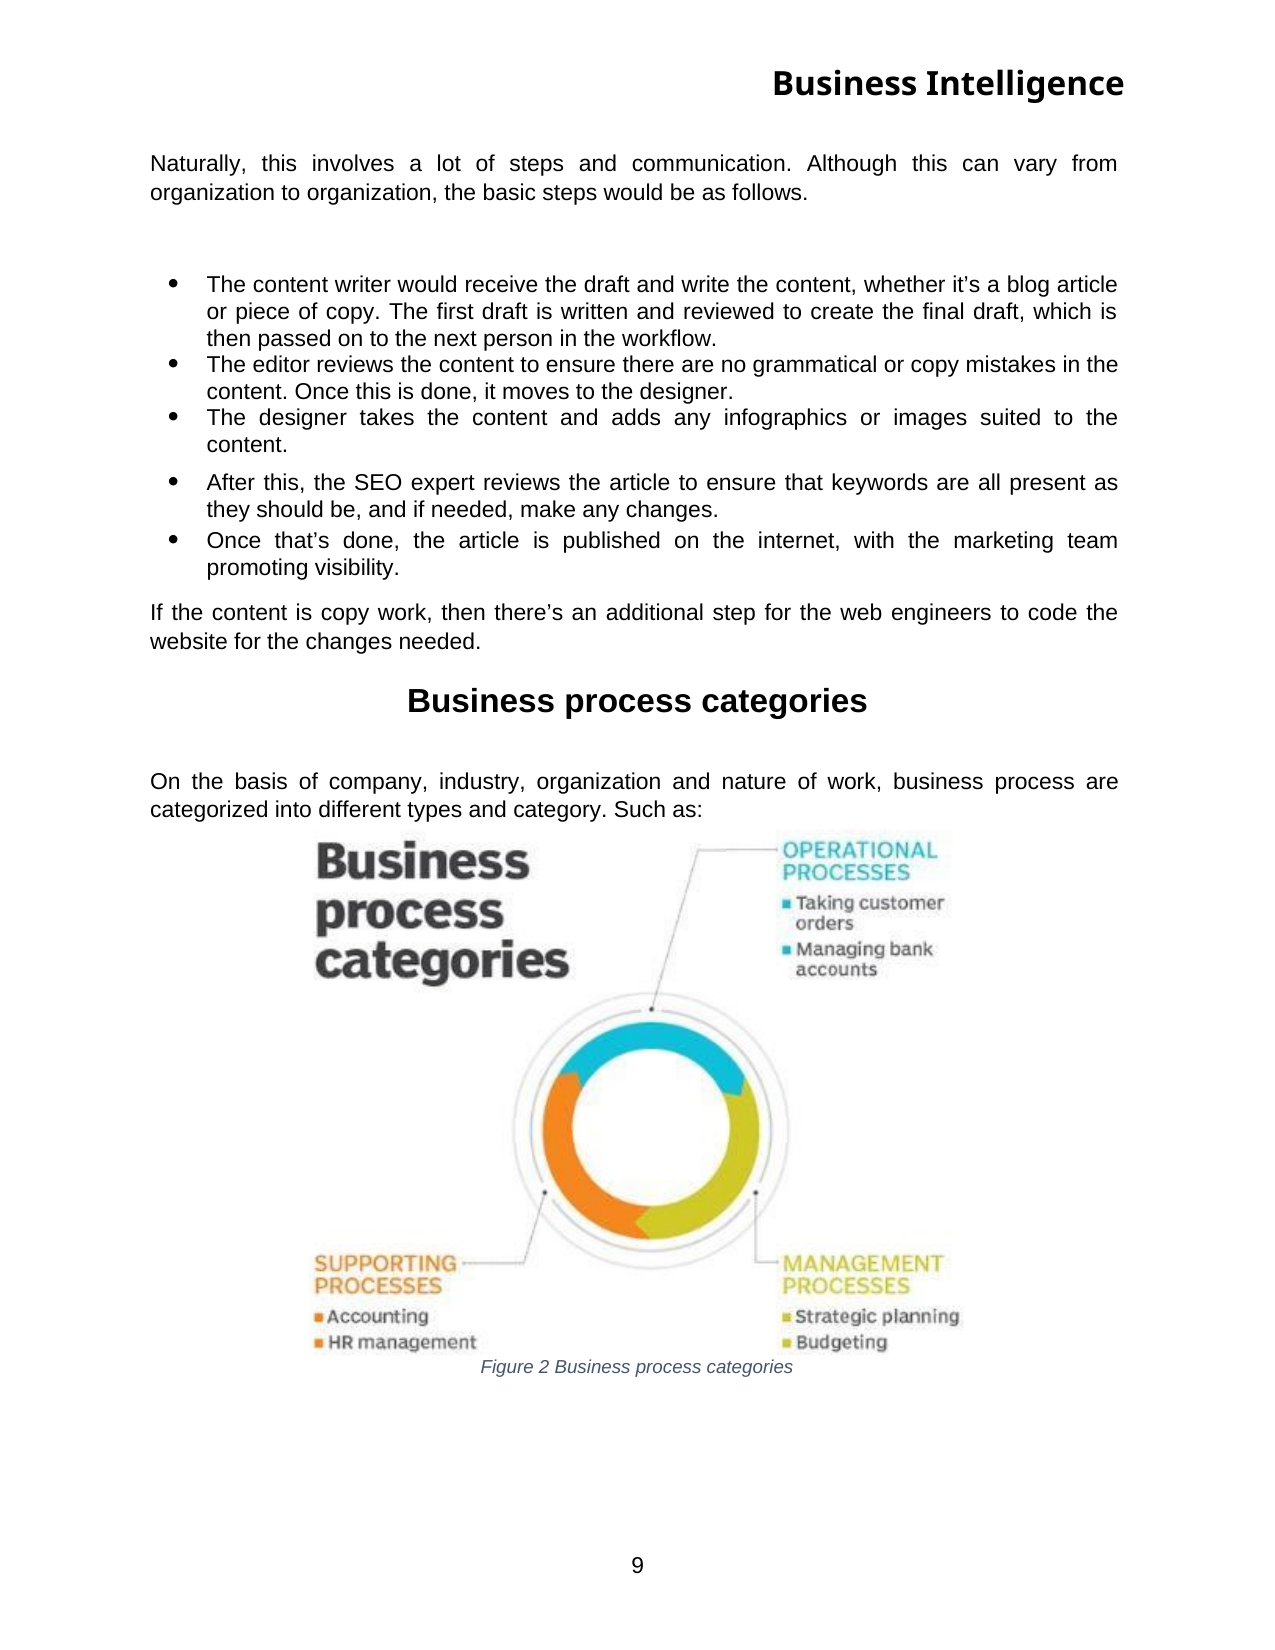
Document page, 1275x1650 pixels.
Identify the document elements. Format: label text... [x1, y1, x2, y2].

list The content writer would receive the draft and write the content, whether it’s a blog article or piece of copy. The first draft is written and reviewed to create the final draft, which is then passed on to the next person in the workflow. [169, 271, 1119, 351]
subtitle Business process categories [150, 681, 1125, 720]
picture [307, 827, 968, 1355]
list The editor reviews the content to ensure there are no grammatical or copy mistakes in the content. Once this is done, it moves to the designer. [169, 351, 1119, 404]
list The designer takes the content and adds any infographics or images suited to the content. [169, 404, 1119, 457]
list Once that’s done, the article is published on the internet, with the marketing team promoting visibility. [169, 527, 1119, 581]
list After this, the SEO expert reviews the article to ensure that keywords are all present as they should be, and if needed, make any changes. [169, 469, 1119, 523]
list If the content is copy work, then there’s an additional step for the web engineers to code the website for the changes needed. [150, 599, 1119, 654]
text Naturally, this involves a lot of steps and communication. Although this can vary from organization to organization, the basic steps would be as follows. [150, 150, 1119, 205]
text On the basis of company, industry, organization and nature of work, business process are categorized into different types and category. Such as: [150, 768, 1119, 823]
